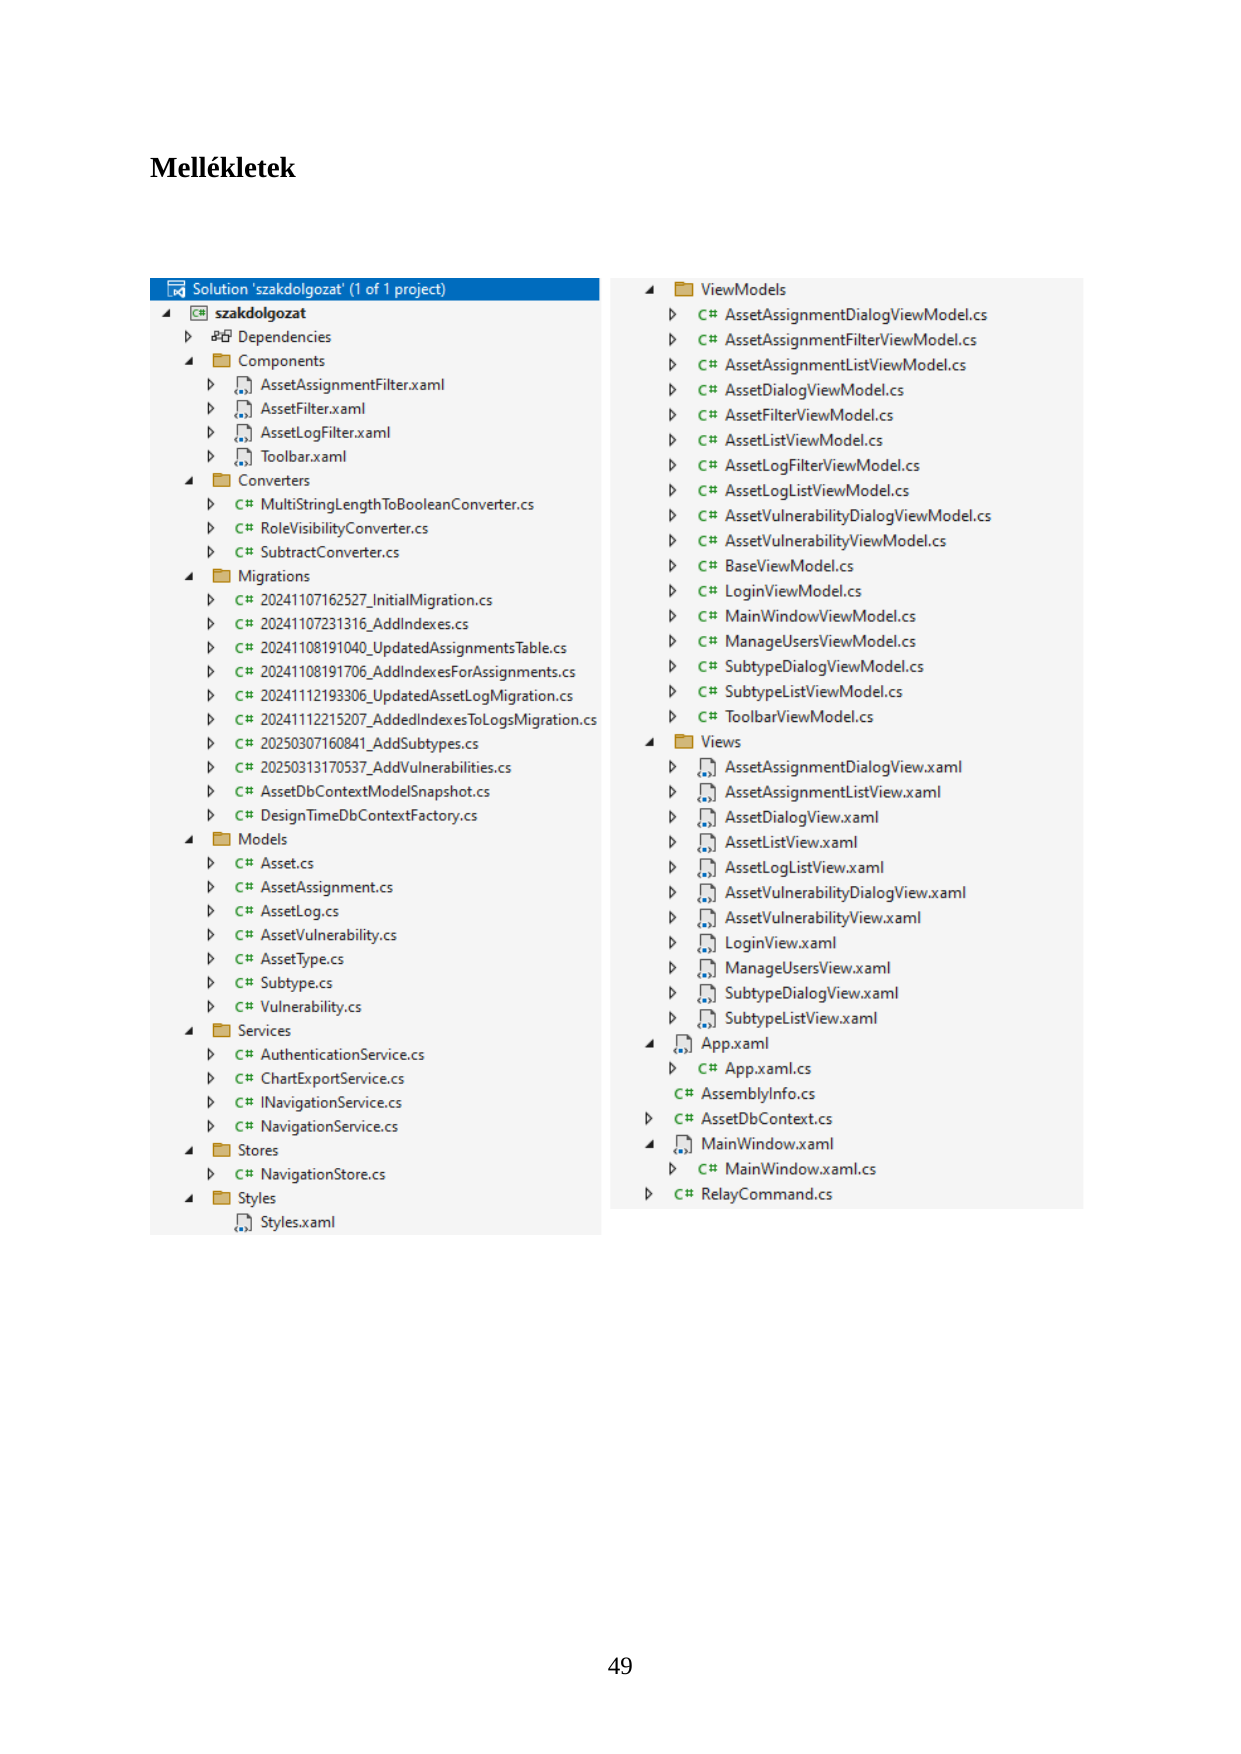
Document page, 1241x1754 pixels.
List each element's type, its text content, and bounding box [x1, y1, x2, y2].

picture [610, 278, 1084, 1209]
subtitle Mellékletek [150, 150, 1090, 183]
picture [150, 278, 602, 1235]
